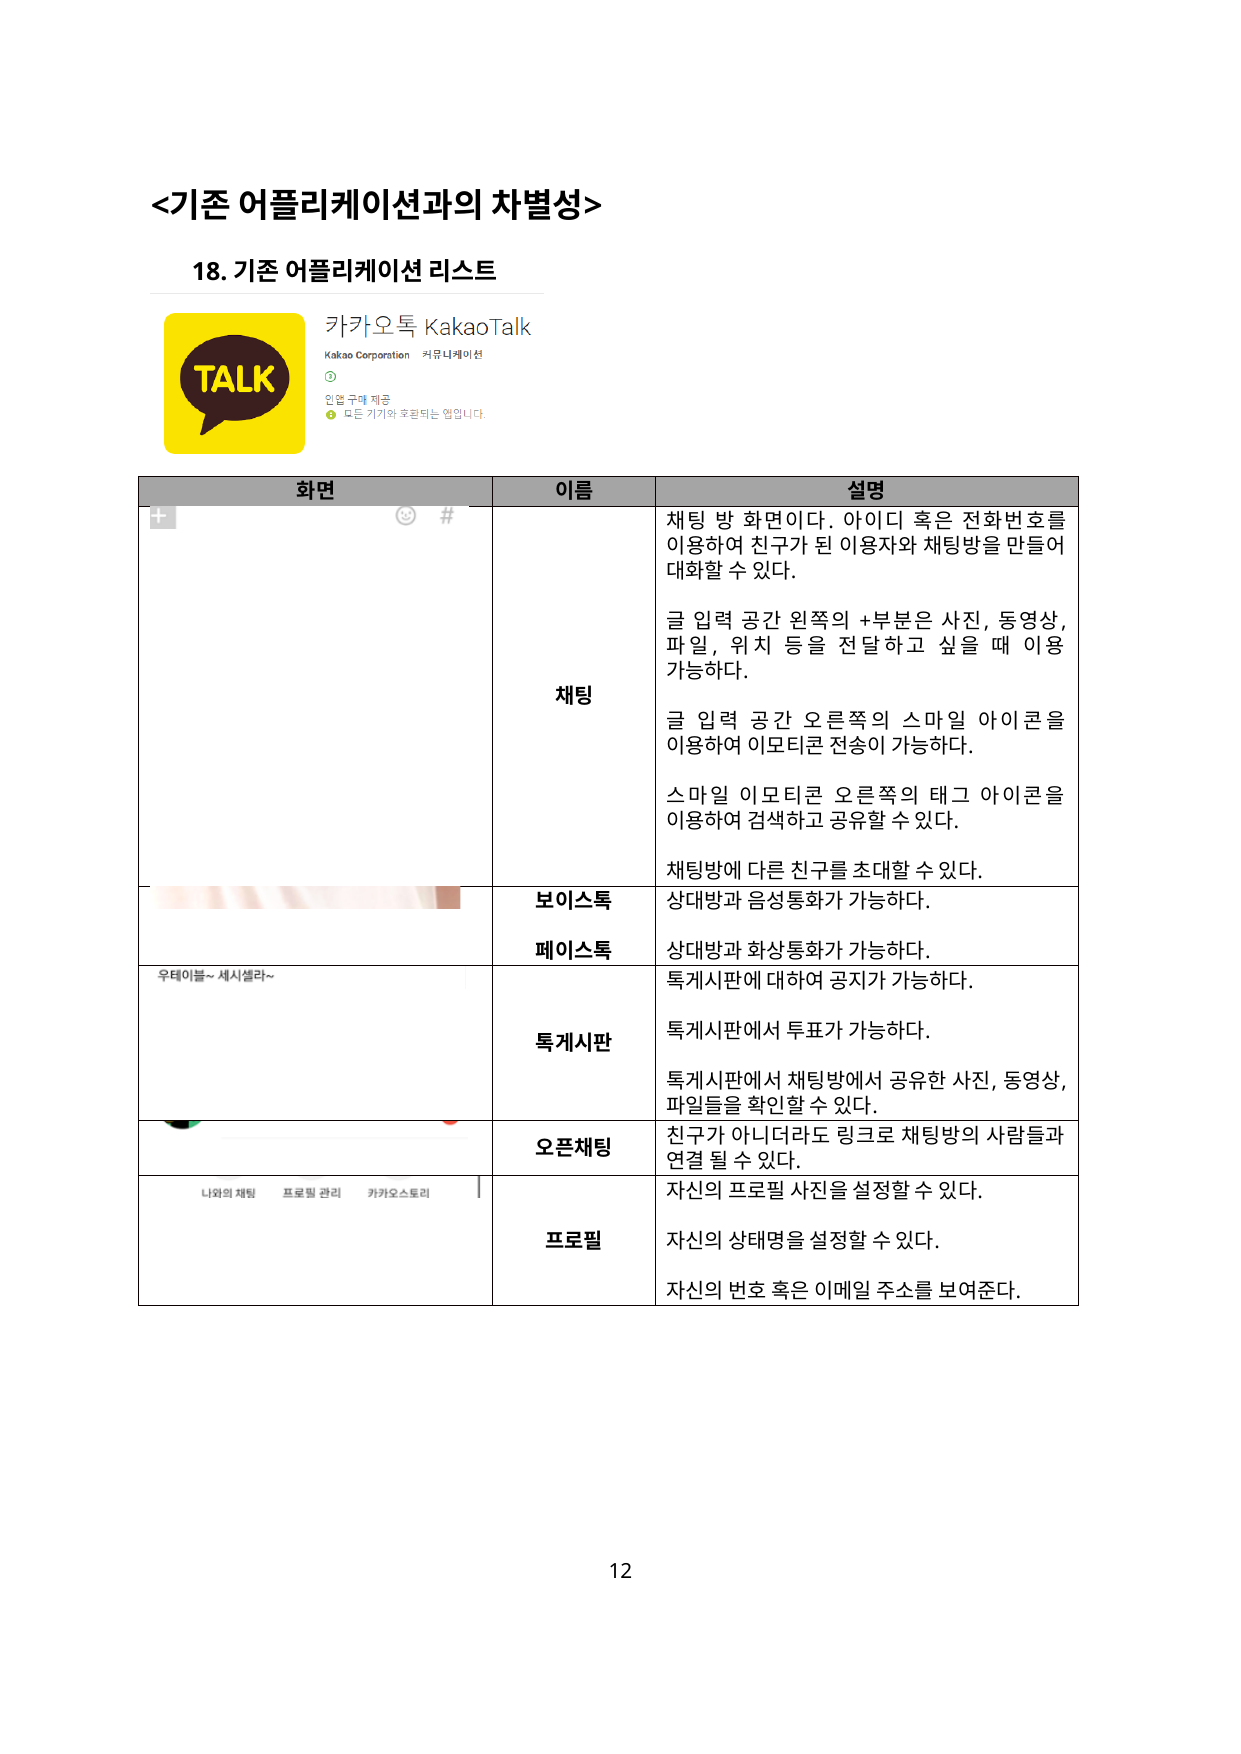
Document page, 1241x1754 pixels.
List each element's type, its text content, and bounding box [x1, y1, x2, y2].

table_cell 톡게시판 [493, 966, 655, 1120]
table_header 설명 [656, 477, 1078, 506]
table_cell 친구가 아니더라도 링크로 채팅방의 사람들과 연결 될 수 있다. [656, 1121, 1078, 1175]
table_cell 상대방과 음성통화가 가능하다. 상대방과 화상통화가 가능하다. [656, 887, 1078, 965]
table_cell 오픈채팅 [493, 1121, 655, 1175]
table_cell [139, 507, 492, 886]
table_cell 보이스톡 페이스톡 [493, 887, 655, 965]
table_cell [139, 887, 492, 965]
table_header 이름 [493, 477, 655, 506]
table_cell 프로필 [493, 1176, 655, 1305]
table_header 화면 [139, 477, 492, 506]
table_cell 채팅 [493, 507, 655, 886]
table_cell 자신의 프로필 사진을 설정할 수 있다. 자신의 상태명을 설정할 수 있다. 자신의 번호 혹은 이메일 주소를 보여준다. [656, 1176, 1078, 1305]
table_cell 채팅 방 화면이다. 아이디 혹은 전화번호를 이용하여 친구가 된 이용자와 채팅방을 만들어 대화할 수 있다. 글 입력 공간 왼쪽의 +부분은 사진, 동영상, 파일, 위치 등을 전달하고 싶을 때 이용 가능하다. 글 입력 공간 오른쪽의 스마일 아이콘을 이용하여 이모티콘 전송이 가능하다. 스마일 이모티콘 오른쪽의 태그 아이콘을 이용하여 검색하고 공유할 수 있다. 채팅방에 다른 친구를 초대할 수 있다. [656, 507, 1078, 886]
list <기존 어플리케이션과의 차별성> [142, 177, 1098, 230]
text 기존 어플리케이션 리스트 [183, 249, 1098, 289]
table_cell [139, 966, 492, 1120]
table_cell 톡게시판에 대하여 공지가 가능하다. 톡게시판에서 투표가 가능하다. 톡게시판에서 채팅방에서 공유한 사진, 동영상, 파일들을 확인할 수 있다. [656, 966, 1078, 1120]
table_cell [139, 1176, 492, 1305]
table_cell [139, 1121, 492, 1175]
